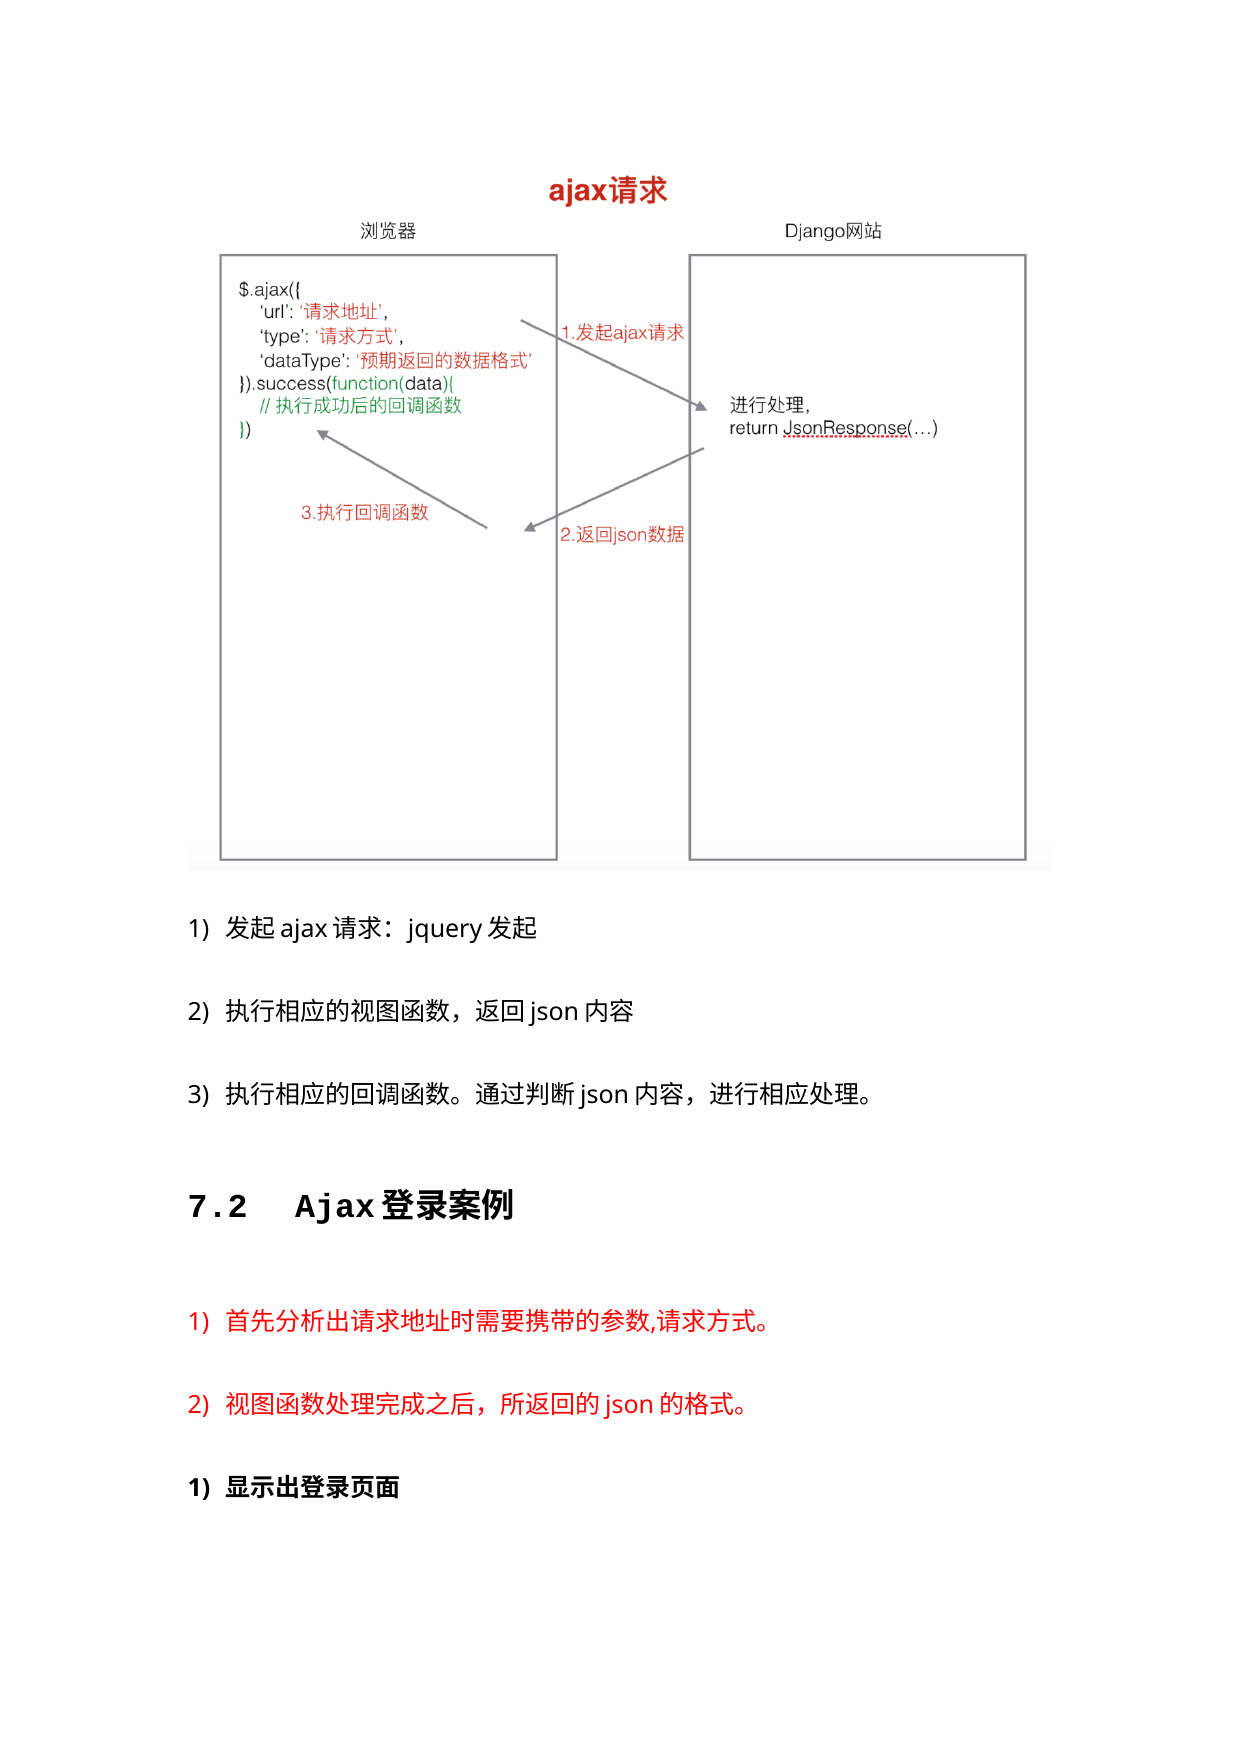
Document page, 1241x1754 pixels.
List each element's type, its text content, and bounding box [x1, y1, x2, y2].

list 显示出登录页面 [187, 1453, 1053, 1518]
list 执行相应的回调函数。通过判断json内容，进行相应处理。 [187, 1060, 1053, 1125]
list 执行相应的视图函数，返回json内容 [187, 977, 1053, 1042]
picture [187, 162, 1053, 871]
subtitle Ajax登录案例 [187, 1170, 1053, 1235]
list 视图函数处理完成之后，所返回的json的格式。 [187, 1370, 1053, 1435]
list 首先分析出请求地址时需要携带的参数,请求方式。 [187, 1287, 1053, 1352]
list 发起ajax请求：jquery发起 [187, 894, 1053, 959]
